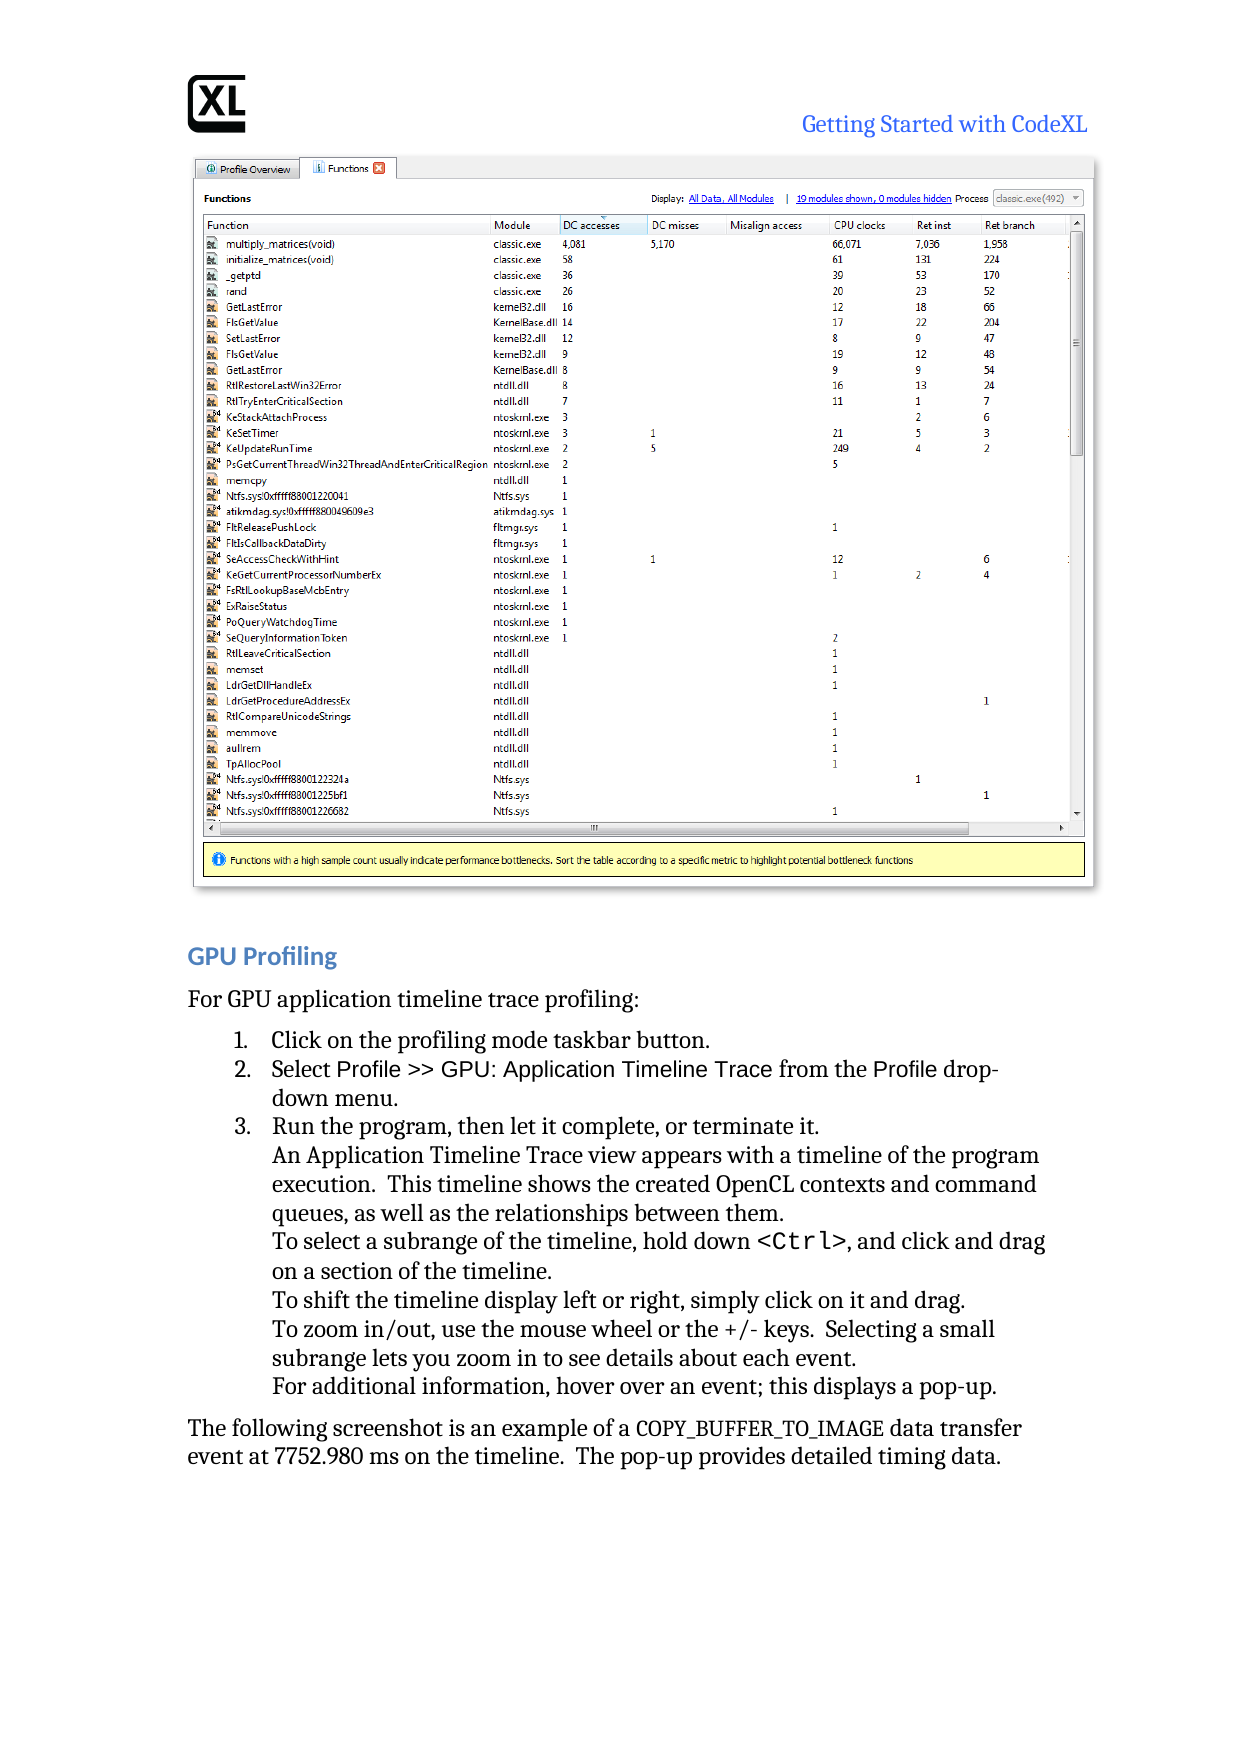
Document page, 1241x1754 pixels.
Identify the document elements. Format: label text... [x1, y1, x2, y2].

list Select Profile >> GPU: Application Timeline Trace from the Profile drop-down menu. [234, 1055, 1053, 1112]
text For GPU application timeline trace profiling: [187, 985, 1053, 1013]
list To shift the timeline display left or right, simply click on it and drag. To zoom in/out, use the mouse wheel or the +/- keys. Selecting a small subrange lets you zoom in to see details about each event. For additional information, hover over an event; this displays a pop-up. [272, 1286, 1053, 1401]
list To select a subrange of the timeline, hold down <Ctrl>, and click and drag on a section of the timeline. [272, 1227, 1053, 1286]
text The following screenshot is an example of a COPY_BUFFER_TO_IMAGE data transfer event at 7752.980 ms on the timeline. The pop-up provides detailed timing data. [187, 1413, 1053, 1471]
list Run the program, then let it complete, or terminate it. An Application Timeline Trace view appears with a timeline of the program execution. This timeline shows the created OpenCL contexts and command queues, as well as the relationships between them. [234, 1112, 1053, 1227]
subtitle GPU Profiling [187, 939, 1053, 972]
picture [187, 75, 246, 133]
picture [193, 157, 1094, 887]
list Click on the profiling mode taskbar button. [234, 1026, 1053, 1055]
